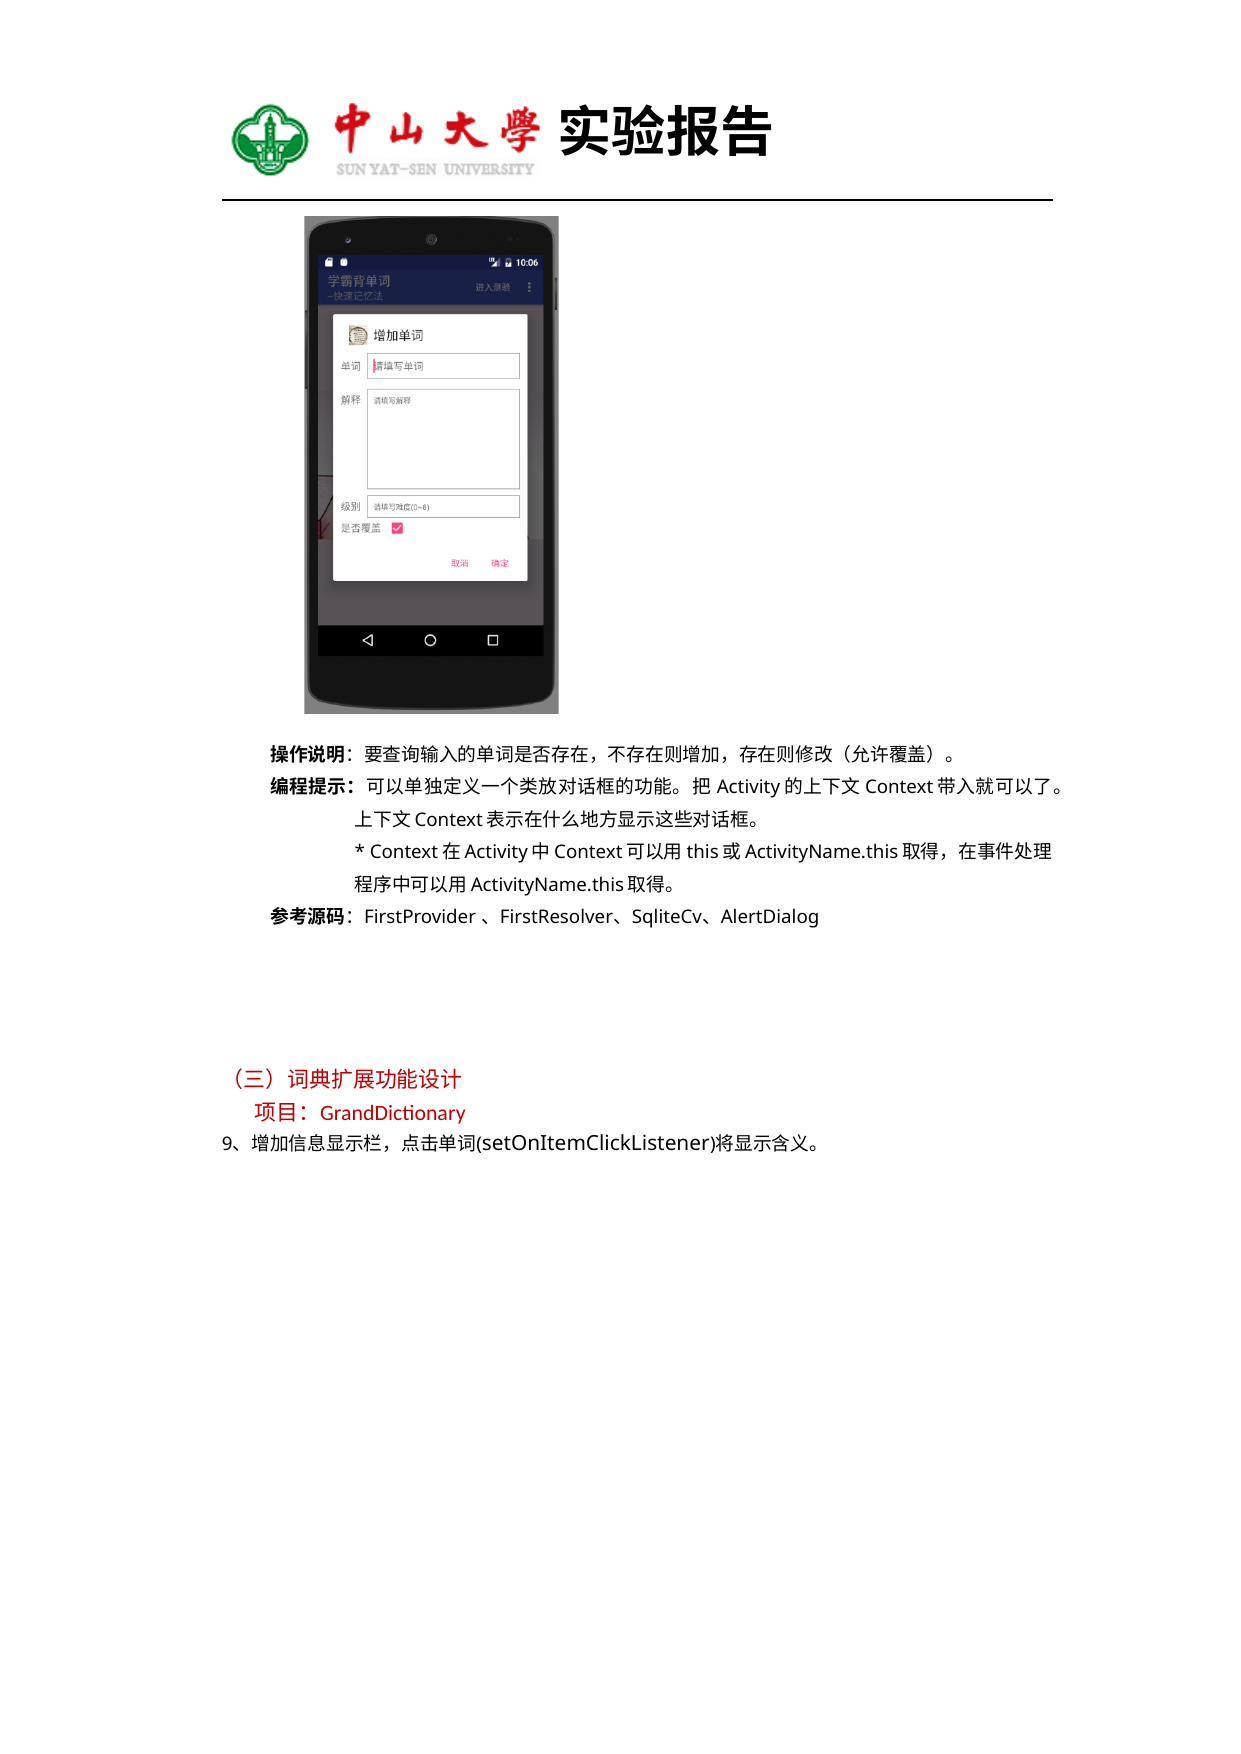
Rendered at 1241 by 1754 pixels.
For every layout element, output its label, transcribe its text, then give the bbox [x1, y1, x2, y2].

text 参考源码：FirstProvider 、FirstResolver、SqliteCv、AlertDialog [270, 899, 1053, 932]
picture [221, 98, 543, 182]
text 9、增加信息显示栏，点击单词(setOnItemClickListener)将显示含义。 [222, 1127, 1053, 1159]
text 项目：GrandDictionary [222, 1094, 1053, 1127]
text 操作说明：要查询输入的单词是否存在，不存在则增加，存在则修改（允许覆盖）。 [270, 737, 1053, 769]
text 编程提示：可以单独定义一个类放对话框的功能。把Activity的上下文Context带入就可以了。上下文Context表示在什么地方显示这些对话框。 [270, 769, 1053, 834]
text （三）词典扩展功能设计 [222, 1062, 1053, 1094]
text * Context在Activity中Context可以用this或ActivityName.this取得，在事件处理程序中可以用ActivityName.this取得。 [354, 834, 1053, 899]
picture [304, 216, 559, 714]
